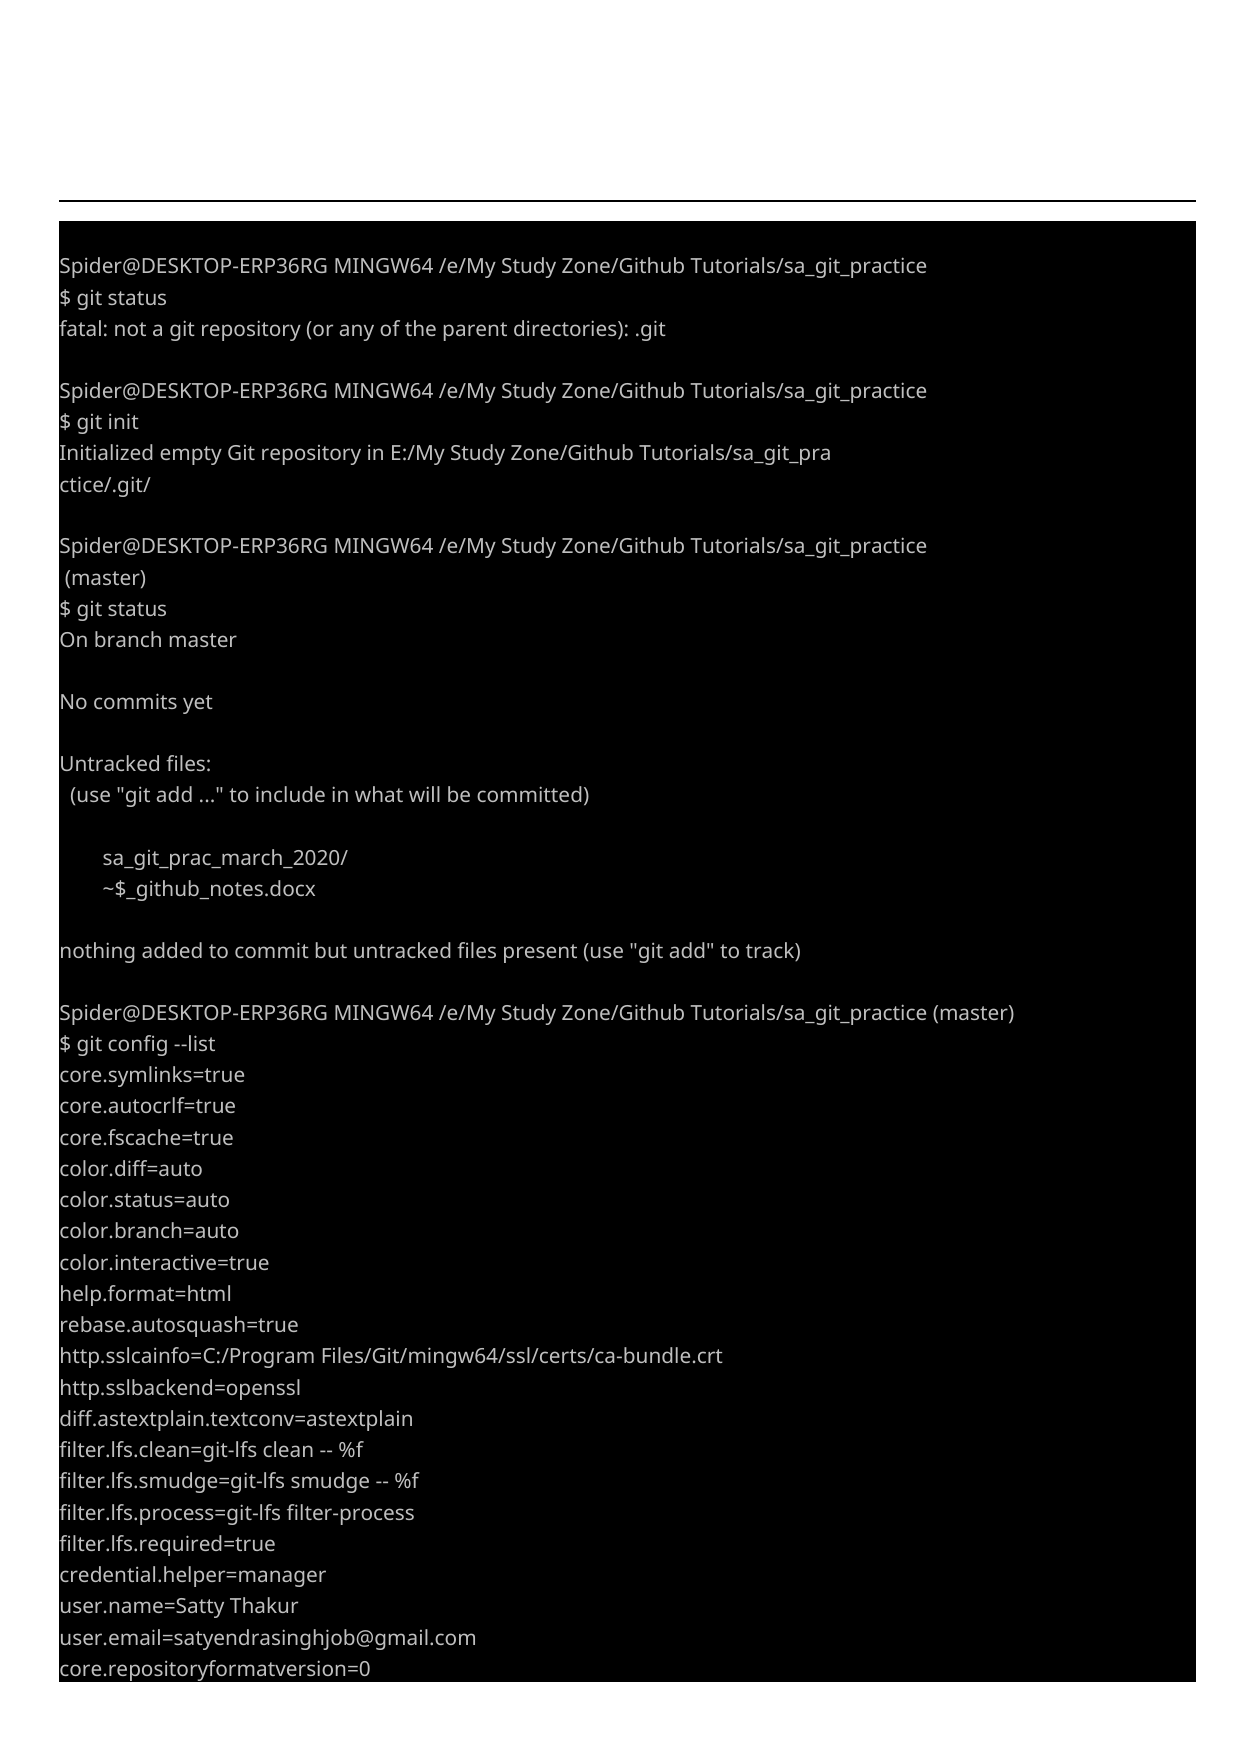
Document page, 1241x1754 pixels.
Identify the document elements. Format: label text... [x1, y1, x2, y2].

text $ git status [59, 594, 1196, 623]
text Initialized empty Git repository in E:/My Study Zone/Github Tutorials/sa_git_pra [59, 438, 1196, 467]
text fatal: not a git repository (or any of the parent directories): .git [59, 314, 1196, 342]
text nothing added to commit but untracked files present (use "git add" to track) [59, 936, 1196, 964]
text http.sslcainfo=C:/Program Files/Git/mingw64/ssl/certs/ca-bundle.crt [59, 1342, 1196, 1370]
text color.diff=auto [59, 1154, 1196, 1182]
text filter.lfs.clean=git-lfs clean -- %f [59, 1435, 1196, 1464]
text core.repositoryformatversion=0 [59, 1654, 1196, 1682]
text core.autocrlf=true [59, 1092, 1196, 1120]
text Spider@DESKTOP-ERP36RG MINGW64 /e/My Study Zone/Github Tutorials/sa_git_practice [59, 532, 1196, 560]
text credential.helper=manager [59, 1560, 1196, 1589]
text rebase.autosquash=true [59, 1310, 1196, 1339]
text Spider@DESKTOP-ERP36RG MINGW64 /e/My Study Zone/Github Tutorials/sa_git_practice [59, 251, 1196, 280]
text core.fscache=true [59, 1123, 1196, 1151]
text filter.lfs.process=git-lfs filter-process [59, 1498, 1196, 1526]
text Spider@DESKTOP-ERP36RG MINGW64 /e/My Study Zone/Github Tutorials/sa_git_practice (master) [59, 998, 1196, 1026]
text color.branch=auto [59, 1217, 1196, 1245]
text user.email=satyendrasinghjob@gmail.com [59, 1623, 1196, 1651]
text help.format=html [59, 1279, 1196, 1307]
text core.symlinks=true [59, 1060, 1196, 1089]
text $ git init [59, 407, 1196, 436]
text (master) [59, 563, 1196, 591]
text On branch master [59, 625, 1196, 654]
text ctice/.git/ [59, 470, 1196, 498]
text sa_git_prac_march_2020/ [59, 843, 1196, 871]
text diff.astextplain.textconv=astextplain [59, 1404, 1196, 1432]
text http.sslbackend=openssl [59, 1373, 1196, 1401]
text filter.lfs.smudge=git-lfs smudge -- %f [59, 1467, 1196, 1495]
text Untracked files: [59, 749, 1196, 778]
text (use "git add ..." to include in what will be committed) [59, 781, 1196, 809]
text user.name=Satty Thakur [59, 1592, 1196, 1620]
text color.interactive=true [59, 1248, 1196, 1276]
text ~$_github_notes.docx [59, 874, 1196, 902]
text $ git status [59, 283, 1196, 311]
text Spider@DESKTOP-ERP36RG MINGW64 /e/My Study Zone/Github Tutorials/sa_git_practice [59, 376, 1196, 404]
text No commits yet [59, 687, 1196, 716]
text filter.lfs.required=true [59, 1529, 1196, 1557]
text $ git config --list [59, 1029, 1196, 1057]
text color.status=auto [59, 1185, 1196, 1214]
